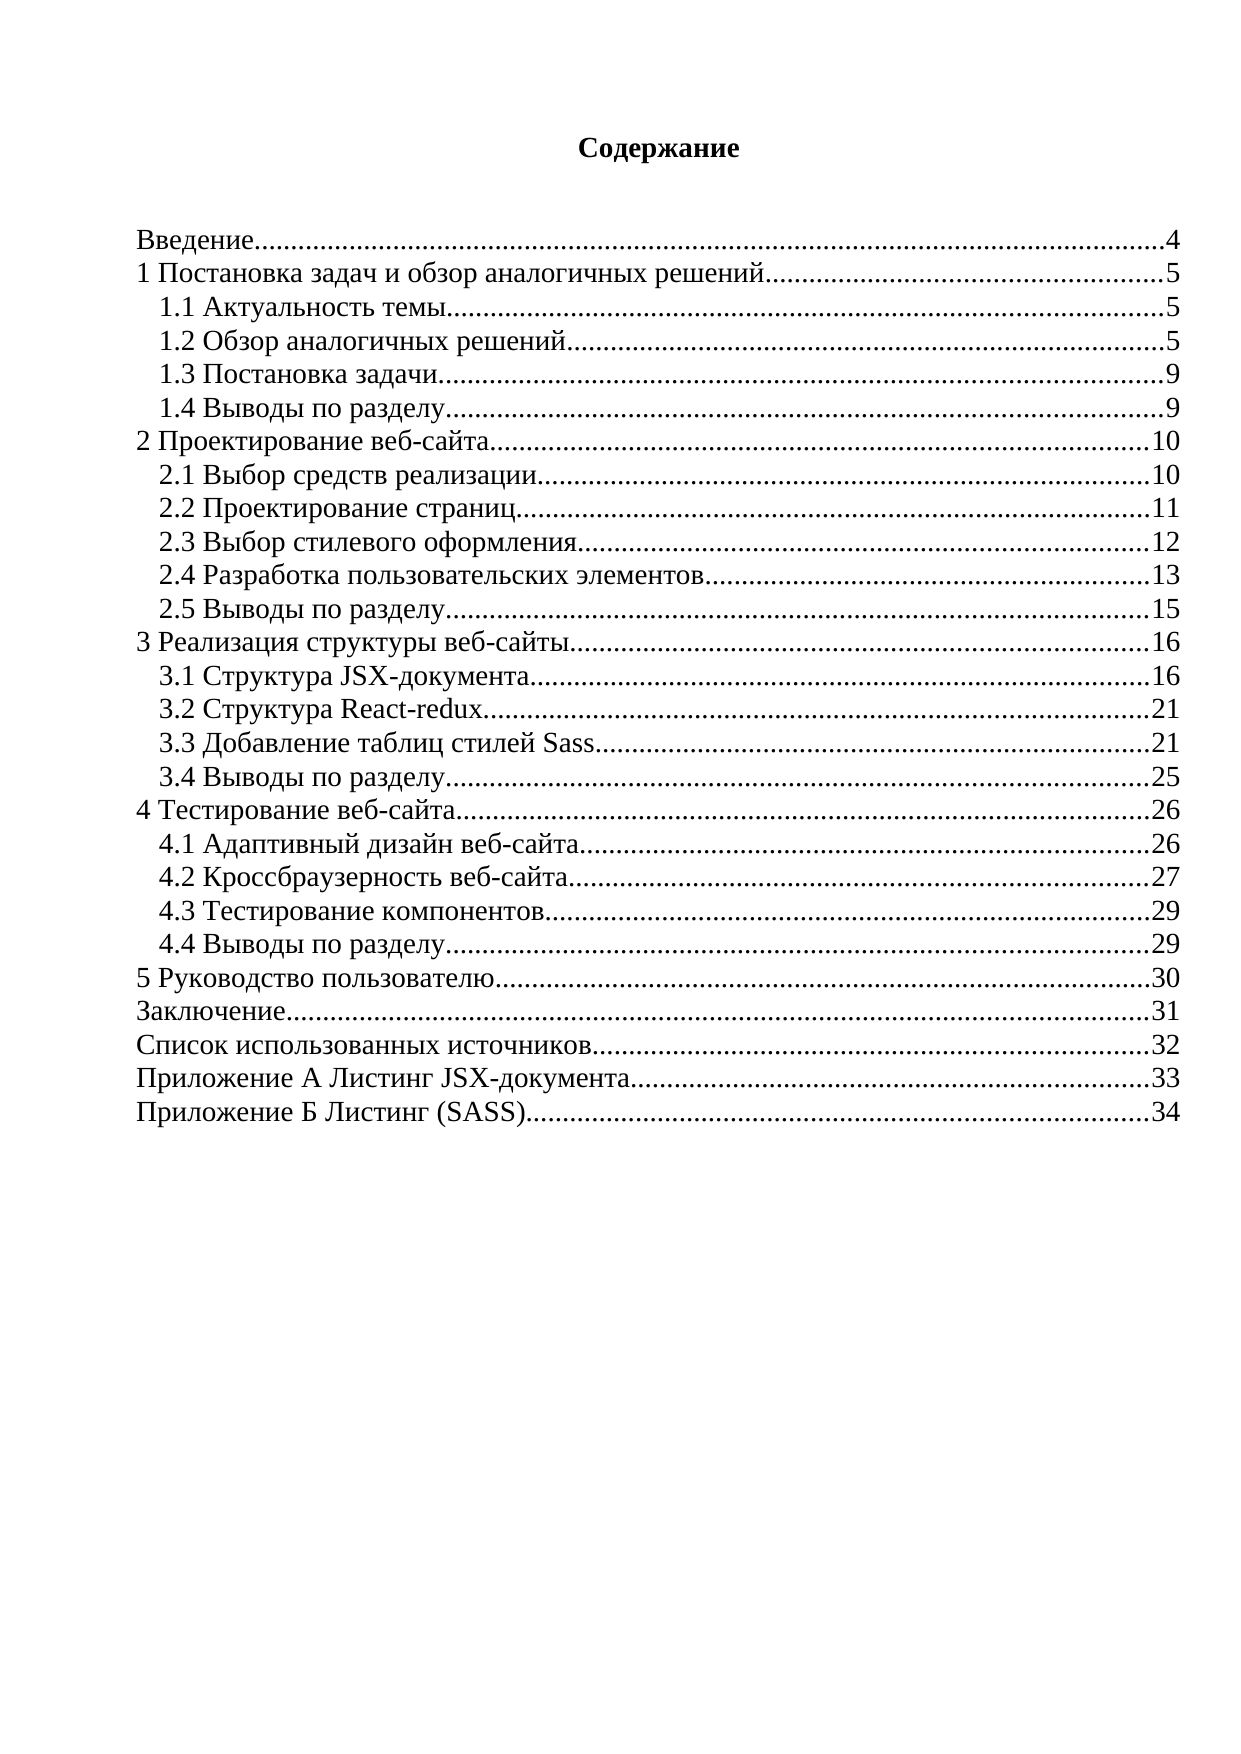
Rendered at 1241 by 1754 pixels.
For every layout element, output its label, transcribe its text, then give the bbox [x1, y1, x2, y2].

text Содержание [136, 130, 1181, 163]
